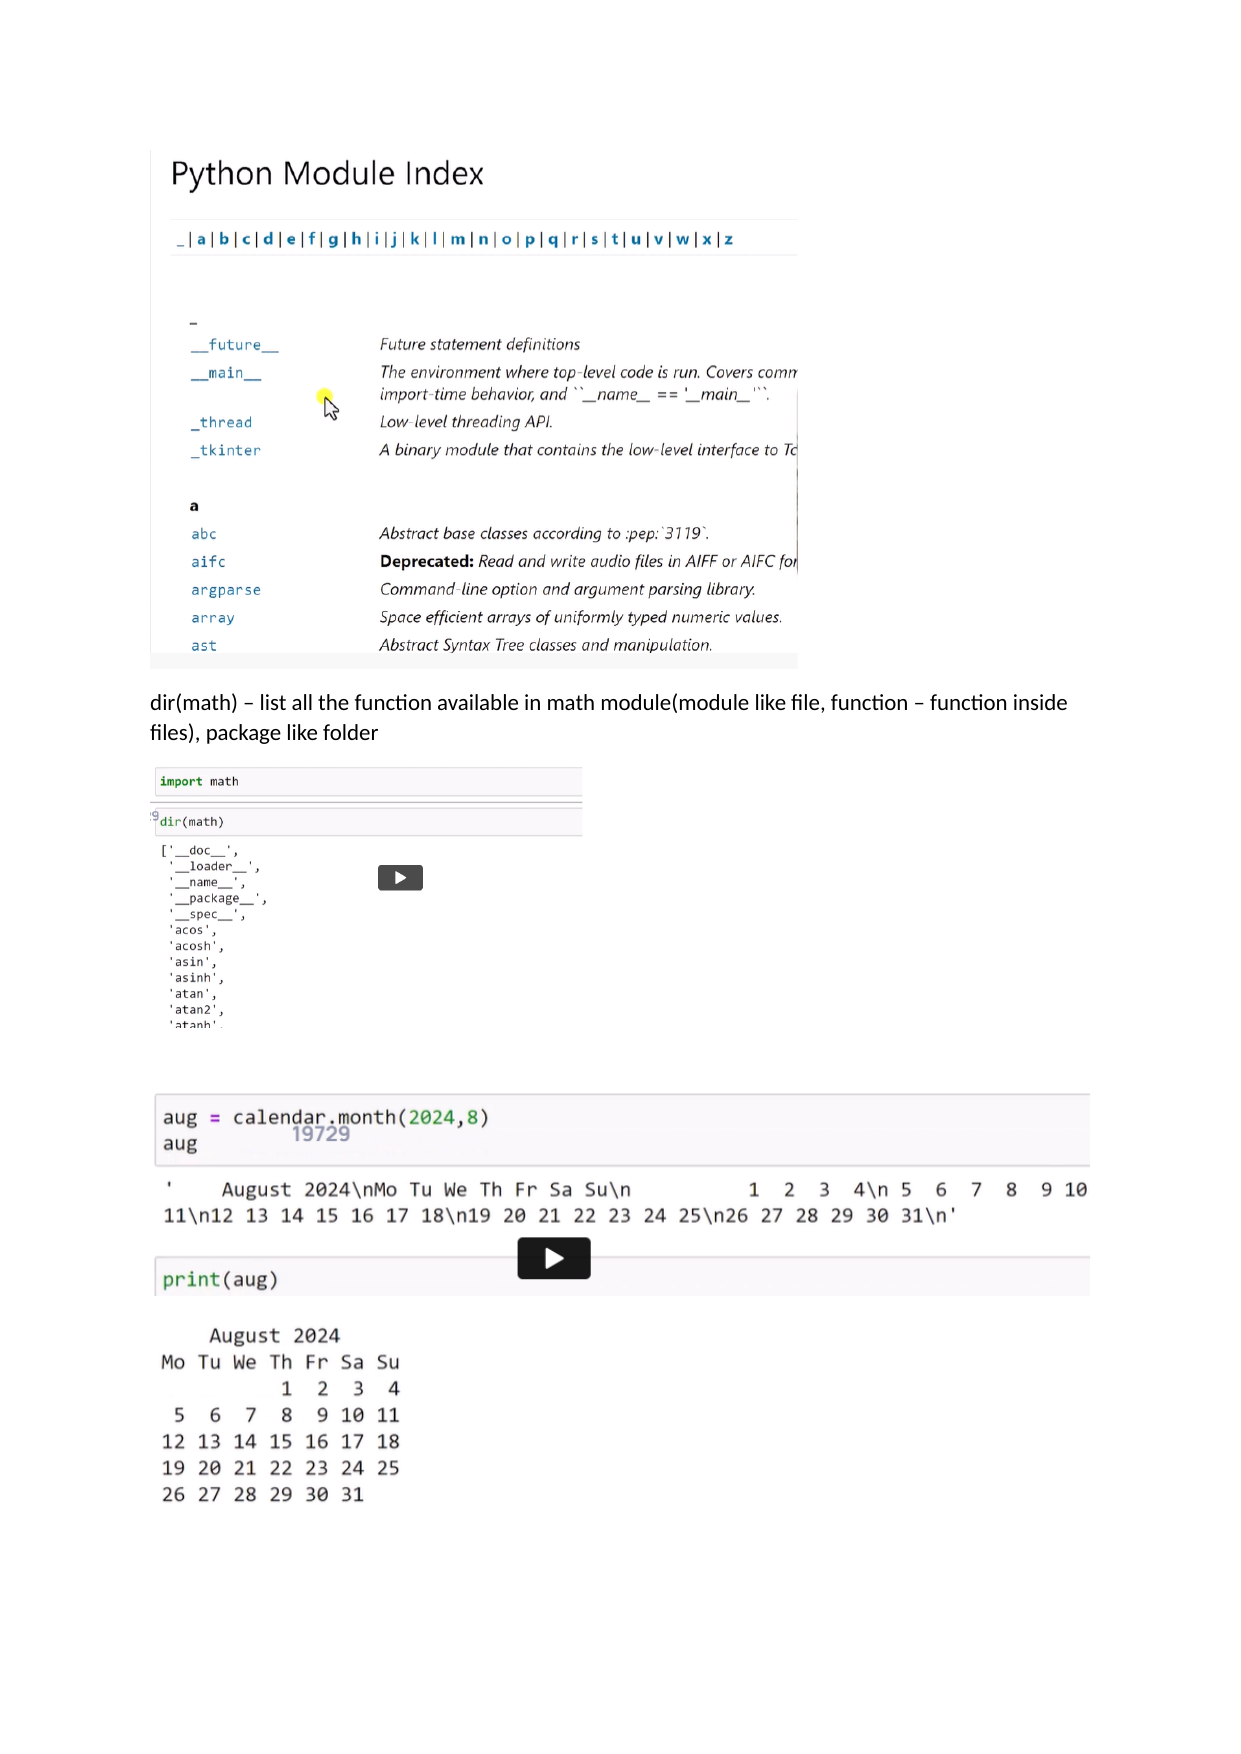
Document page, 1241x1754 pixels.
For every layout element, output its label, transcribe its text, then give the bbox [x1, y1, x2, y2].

picture [150, 1314, 476, 1514]
text dir(math) – list all the function available in math module(module like file, function – function inside files), package like folder [150, 688, 1090, 746]
picture [150, 150, 798, 669]
picture [150, 765, 583, 1028]
picture [150, 1093, 1091, 1296]
